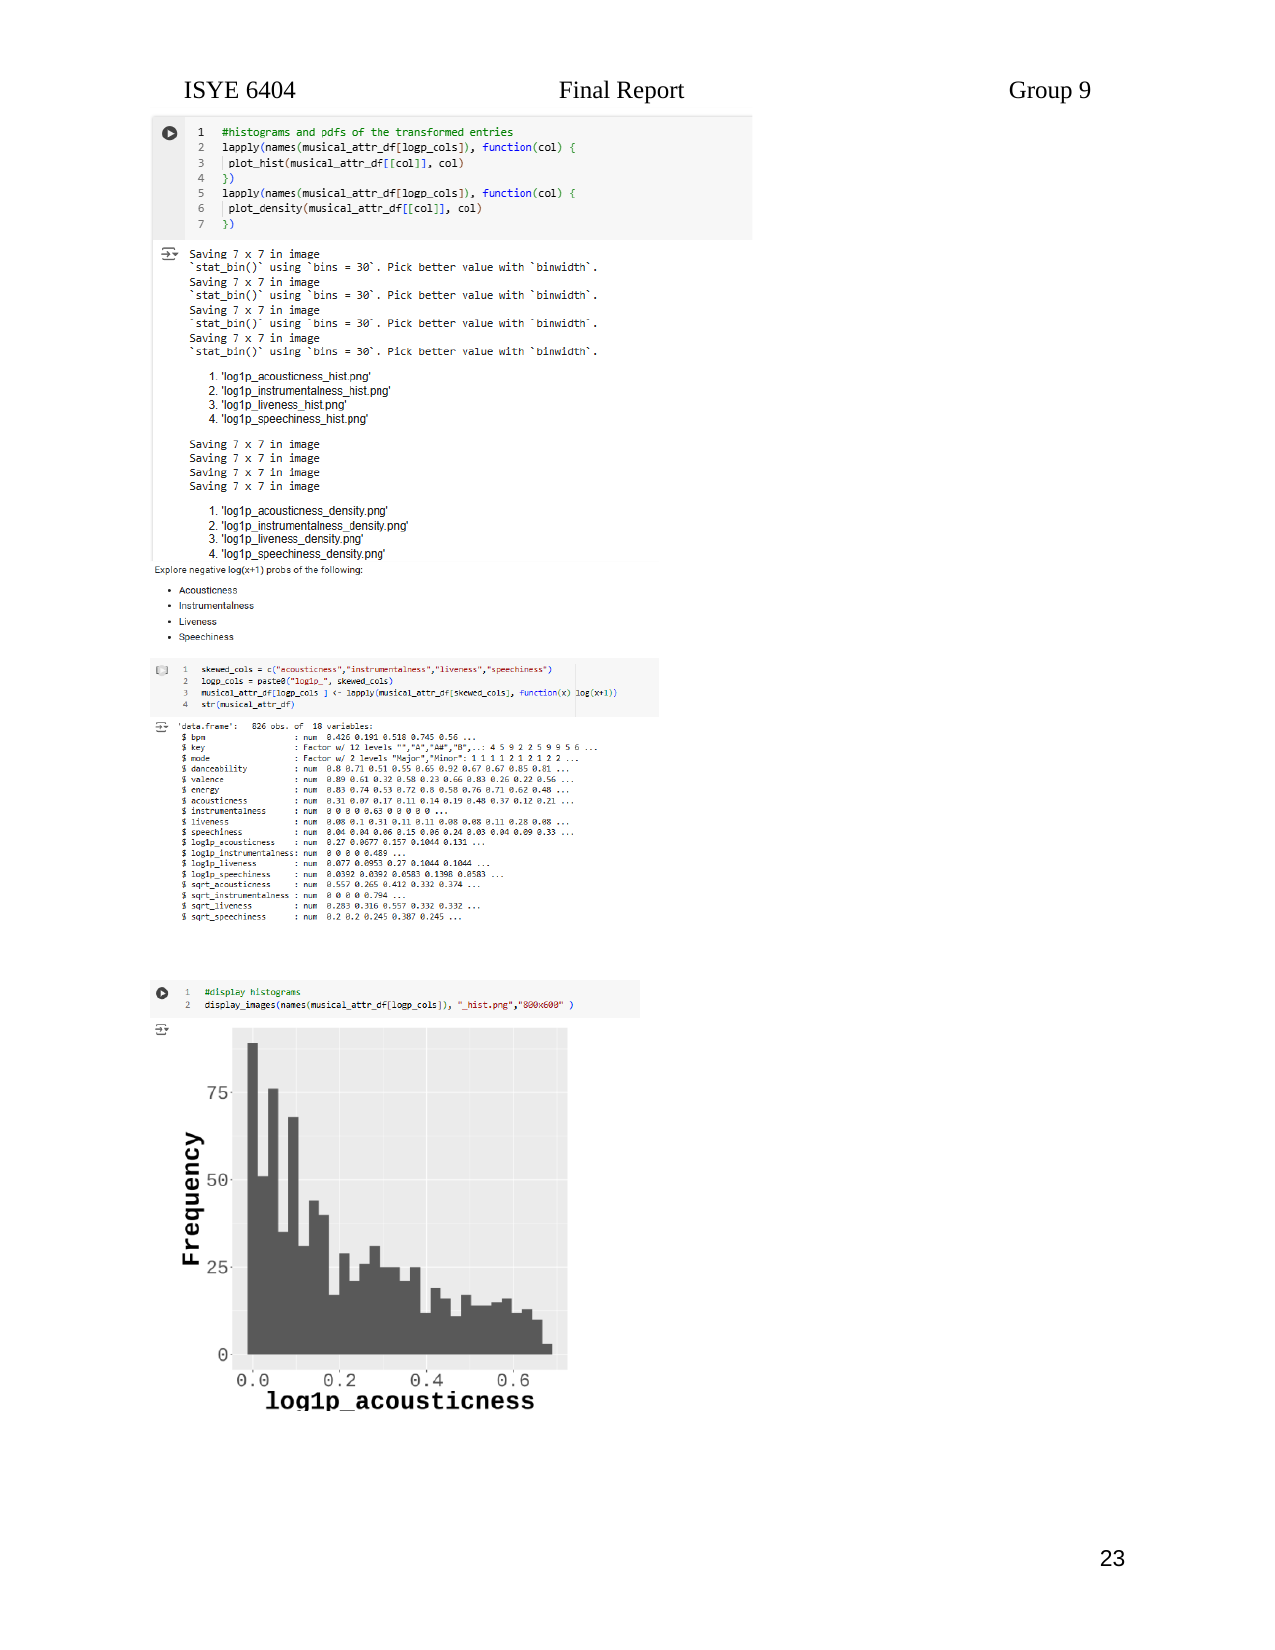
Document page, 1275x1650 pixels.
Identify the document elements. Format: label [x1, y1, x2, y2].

picture [150, 107, 753, 930]
picture [150, 979, 640, 1411]
